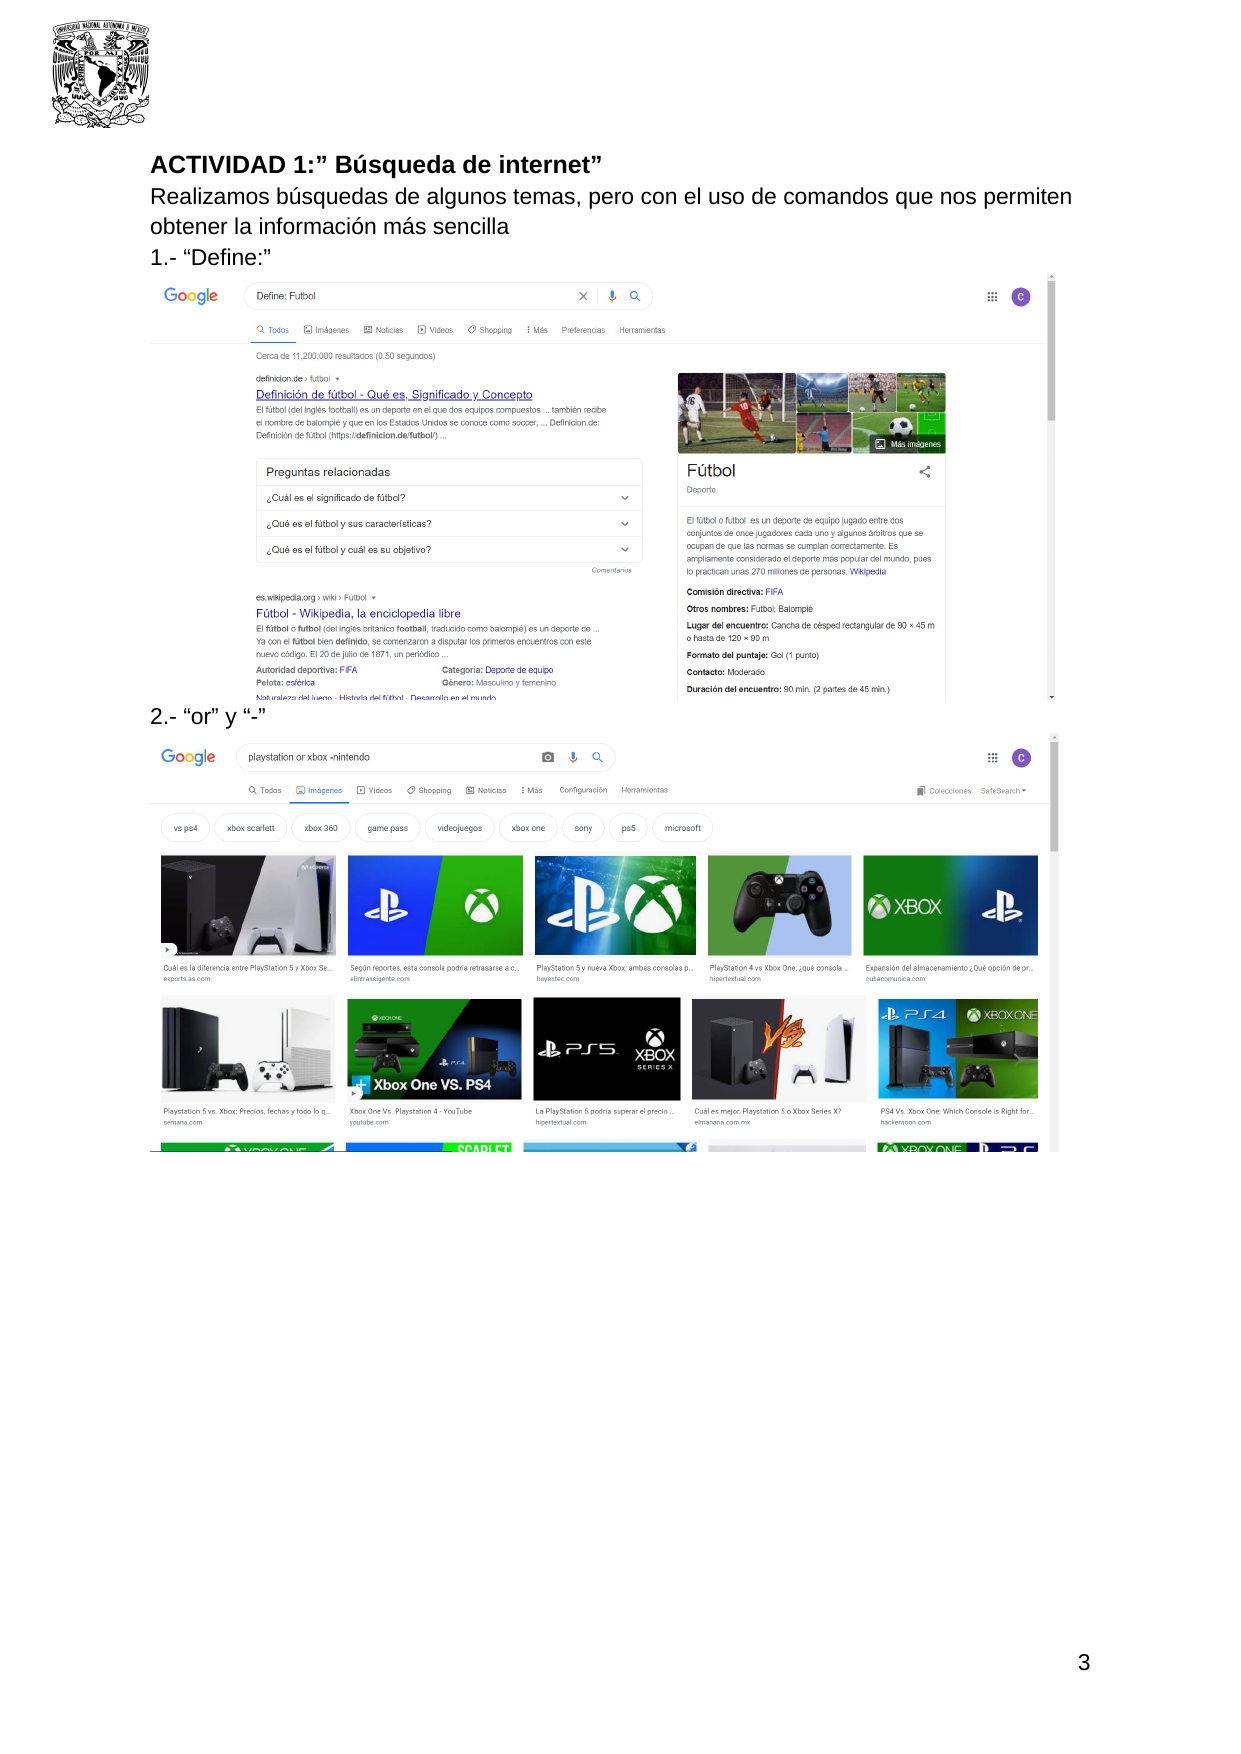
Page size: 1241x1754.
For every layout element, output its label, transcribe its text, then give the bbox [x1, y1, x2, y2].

picture [51, 20, 150, 128]
text Realizamos búsquedas de algunos temas, pero con el uso de comandos que nos permiten obtener la información más sencilla [150, 183, 1090, 239]
picture [150, 273, 1056, 700]
text ACTIVIDAD 1:” Búsqueda de internet” [150, 150, 1090, 179]
picture [150, 733, 1059, 1152]
text 1.- “Define:” [150, 243, 1090, 270]
text 2.- “or” y “-” [150, 703, 1090, 729]
